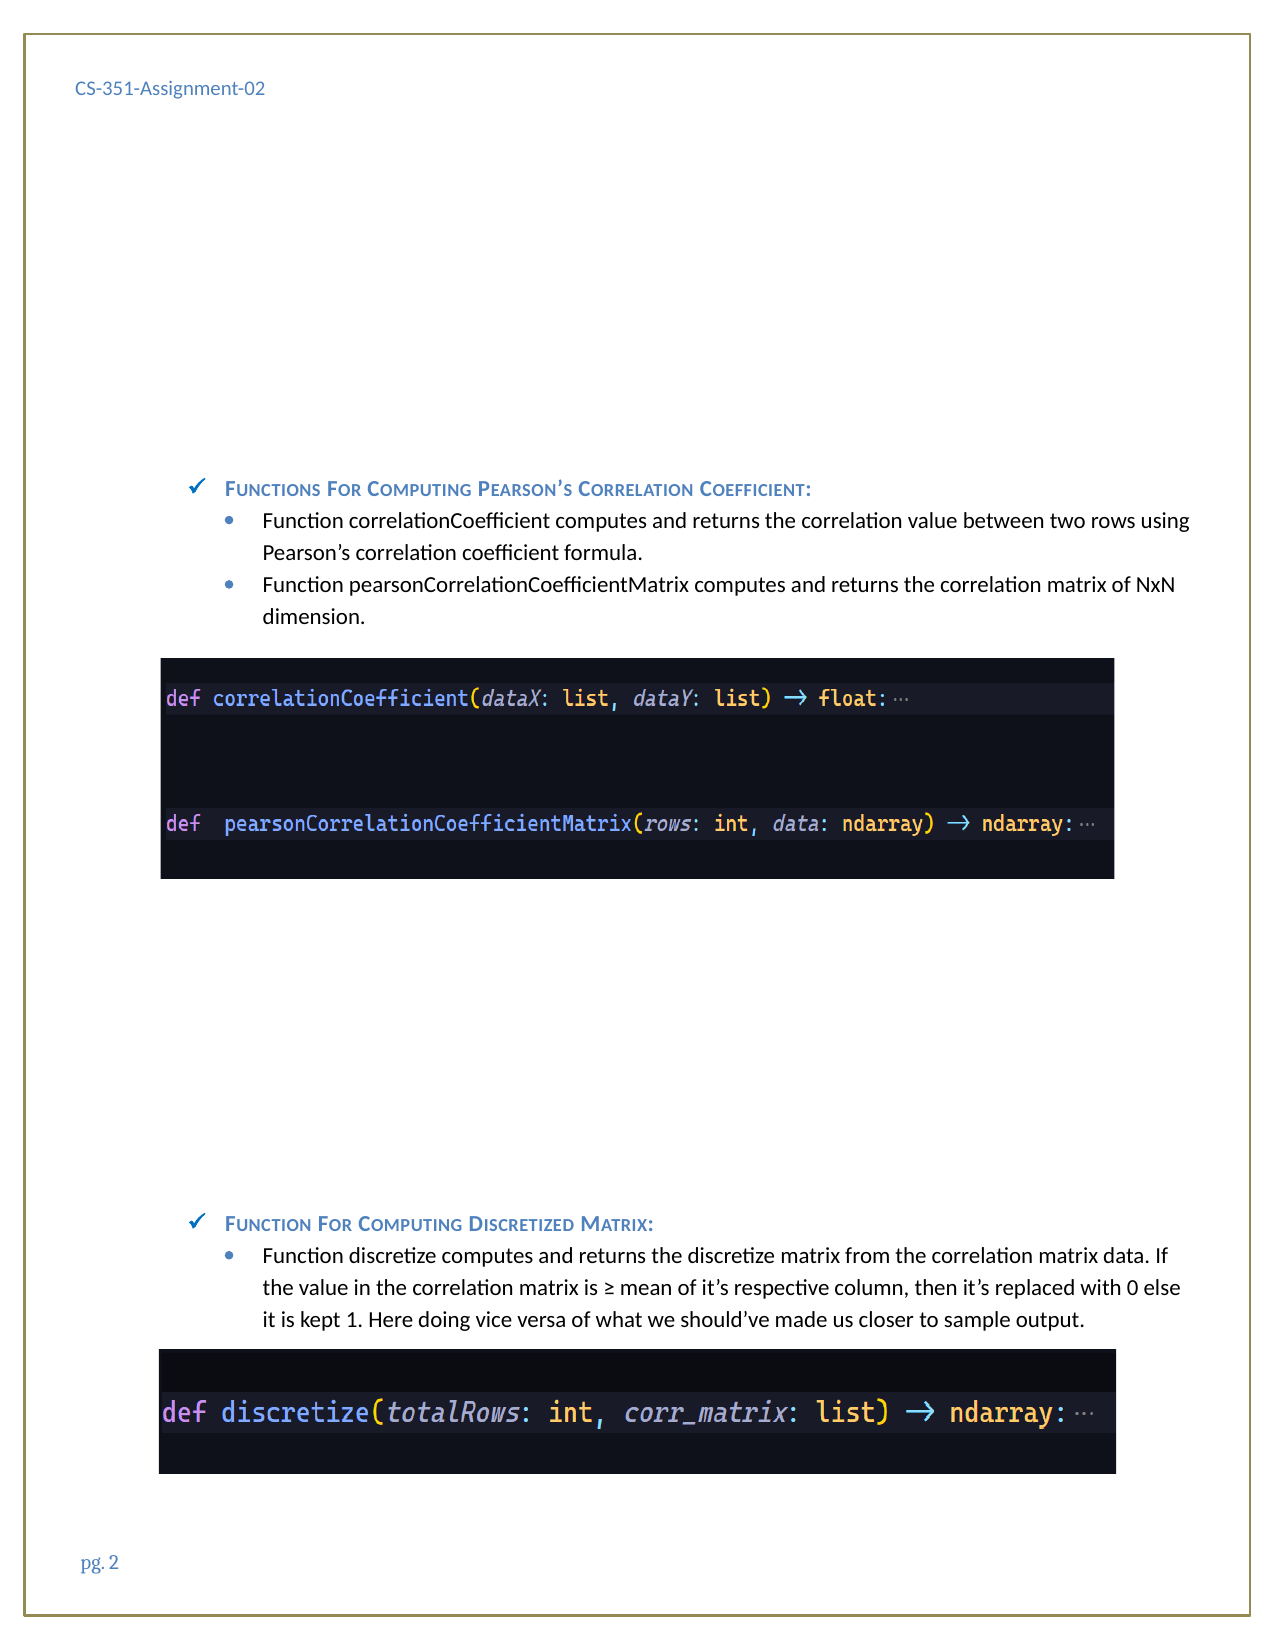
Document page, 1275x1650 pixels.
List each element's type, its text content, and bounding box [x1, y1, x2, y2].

list Functions For Computing Pearson’s Correlation Coefficient: [187, 474, 1200, 502]
list Function discretize computes and returns the discretize matrix from the correlation matrix data. If the value in the correlation matrix is ≥ mean of it’s respective column, then it’s replaced with 0 else it is kept 1. Here doing vice versa of what we should’ve made us closer to sample output. [225, 1241, 1200, 1333]
picture [160, 658, 1115, 879]
list Function correlationCoefficient computes and returns the correlation value between two rows using Pearson’s correlation coefficient formula. [225, 506, 1200, 566]
list Function pearsonCorrelationCoefficientMatrix computes and returns the correlation matrix of NxN dimension. [225, 570, 1200, 630]
list Function For Computing Discretized Matrix: [187, 1209, 1200, 1237]
picture [158, 1349, 1117, 1474]
